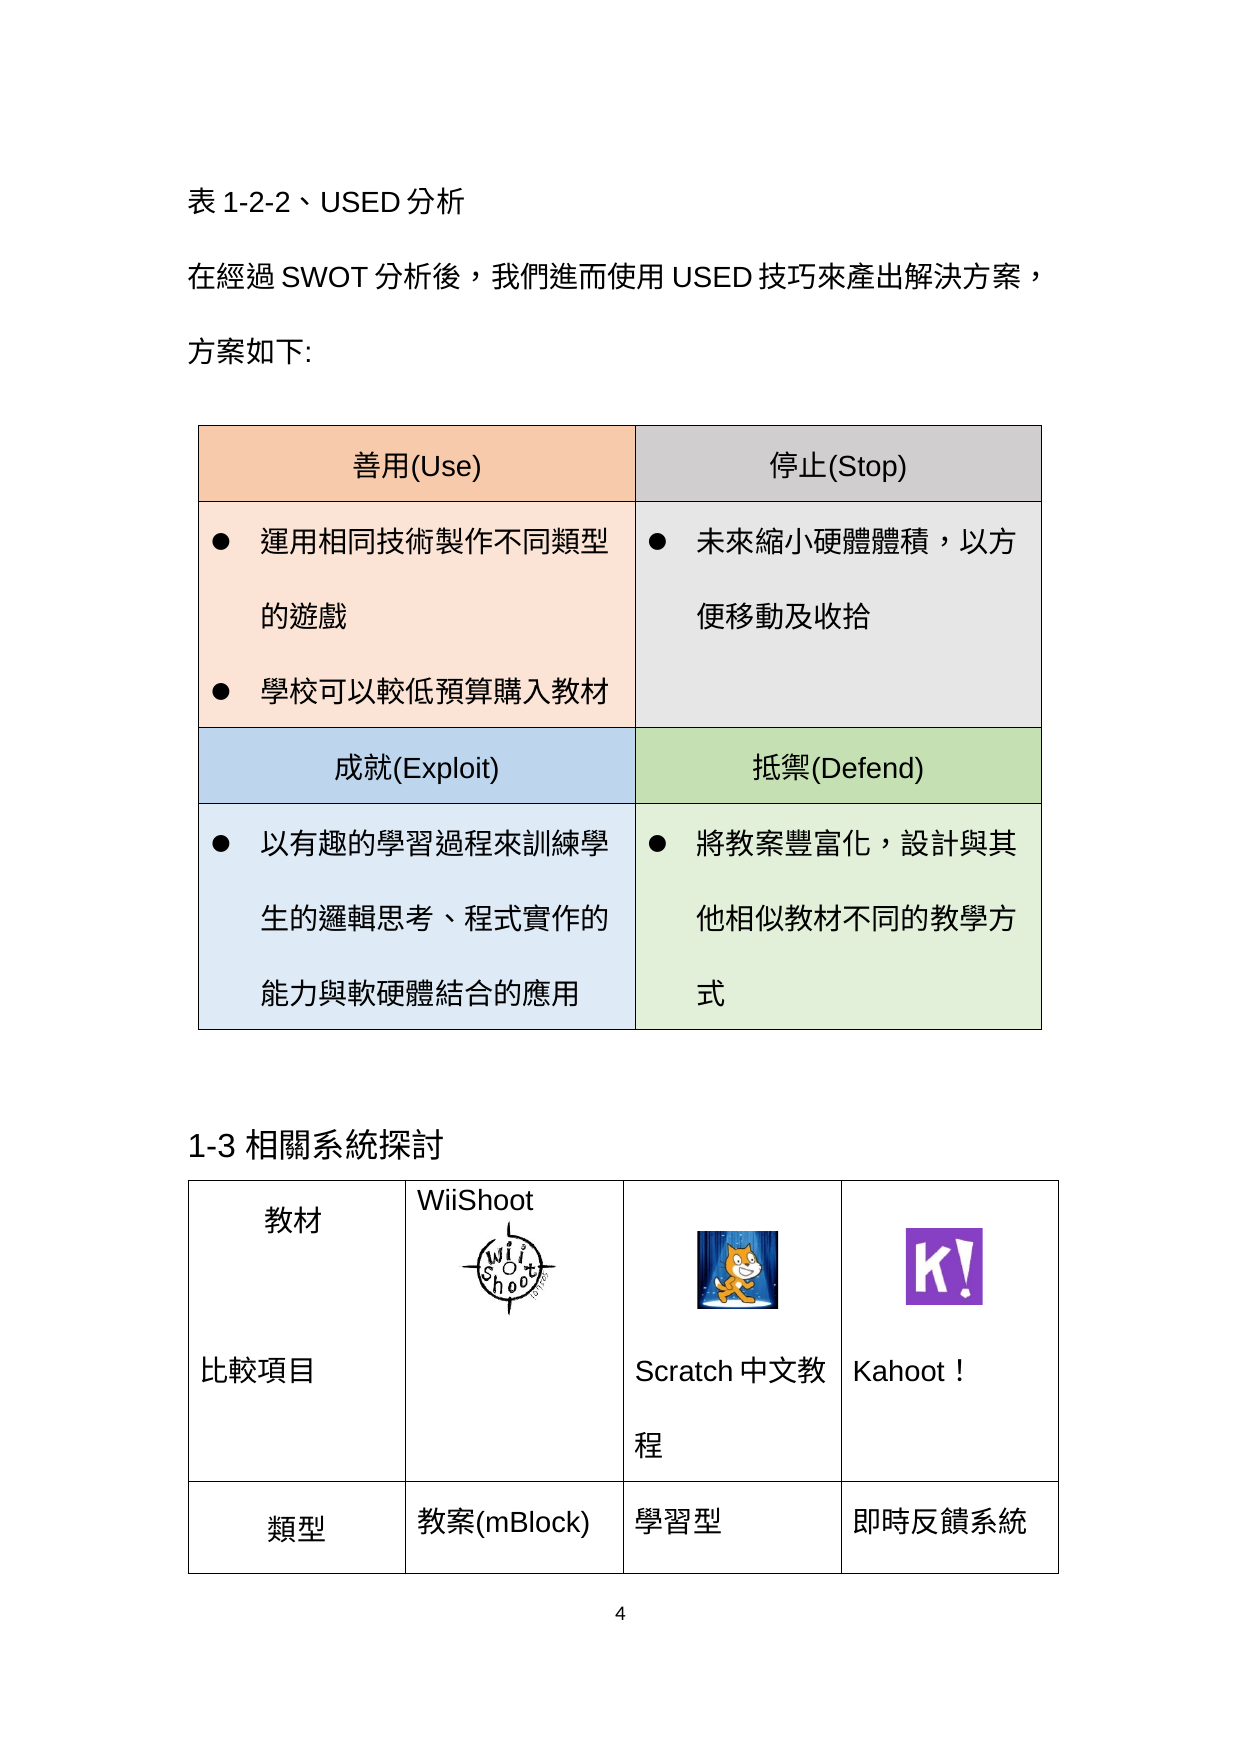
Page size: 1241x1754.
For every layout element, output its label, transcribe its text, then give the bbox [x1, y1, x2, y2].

table_header Kahoot！ [842, 1181, 1058, 1481]
text 在經過SWOT分析後，我們進而使用USED技巧來產出解決方案，方案如下: [187, 237, 1053, 387]
table_cell 未來縮小硬體體積，以方便移動及收拾 [636, 502, 1041, 727]
table_header WiiShoot [406, 1181, 623, 1481]
table_cell 即時反饋系統平台(IRS) [842, 1482, 1058, 1572]
picture [905, 1228, 983, 1305]
text 表1-2-2、USED分析 [187, 162, 1053, 237]
table_header 教材 比較項目 [189, 1181, 405, 1481]
table_cell 抵禦(Defend) [636, 728, 1041, 803]
text 1-3 相關系統探討 [187, 1105, 1053, 1180]
table_cell 成就(Exploit) [199, 728, 635, 803]
table_cell 類型 [189, 1482, 405, 1572]
table_header 善用(Use) [199, 426, 635, 501]
table_header Scratch中文教程 [624, 1181, 841, 1481]
table_header 停止(Stop) [636, 426, 1041, 501]
table_cell 運用相同技術製作不同類型的遊戲 學校可以較低預算購入教材 [199, 502, 635, 727]
picture [697, 1231, 779, 1309]
table_cell 以有趣的學習過程來訓練學生的邏輯思考、程式實作的能力與軟硬體結合的應用 [199, 804, 635, 1029]
table_cell 將教案豐富化，設計與其他相似教材不同的教學方式 [636, 804, 1041, 1029]
table_cell 學習型APP(Scratch) [624, 1482, 841, 1572]
table_cell 教案(mBlock) [406, 1482, 623, 1572]
picture [457, 1220, 557, 1316]
